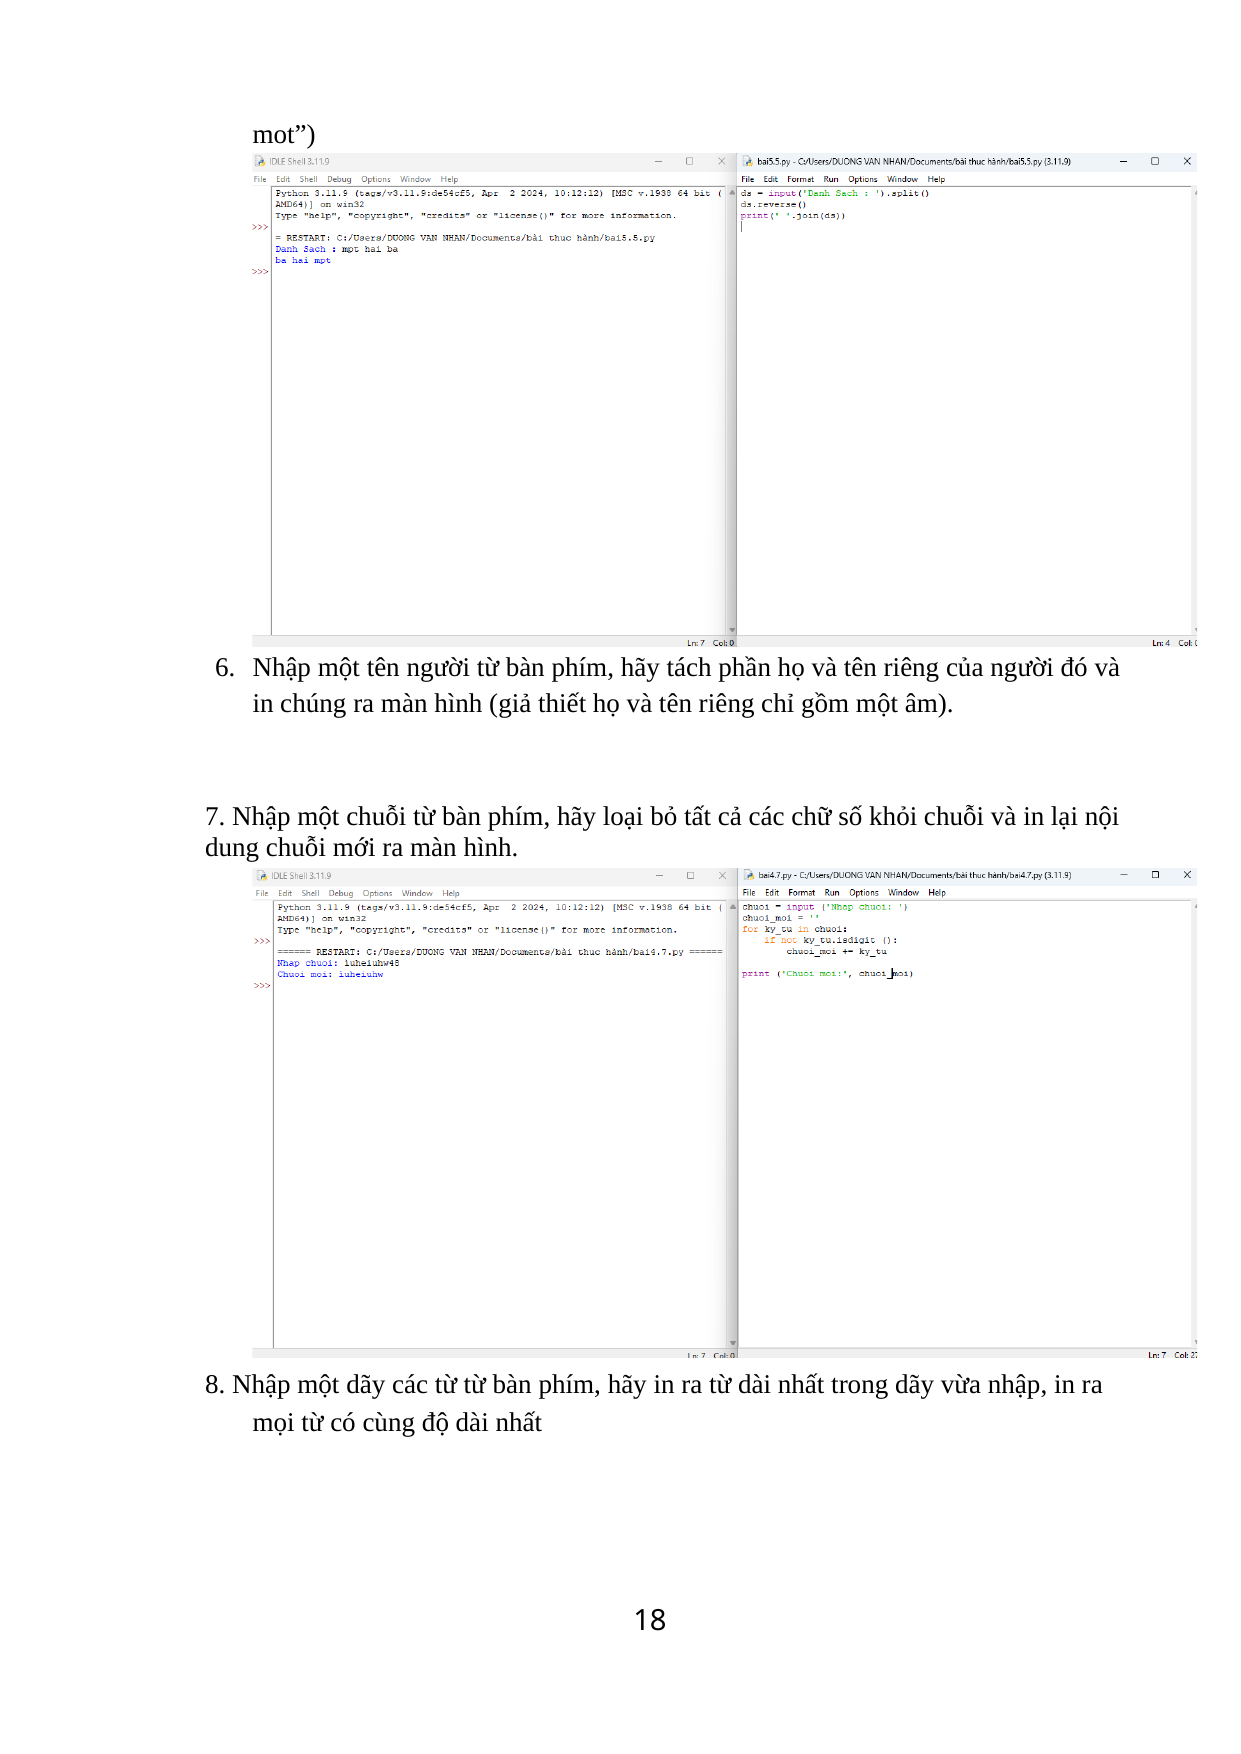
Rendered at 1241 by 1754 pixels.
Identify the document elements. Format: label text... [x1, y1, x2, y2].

list Nhập một tên người từ bàn phím, hãy tách phần họ và tên riêng của người đó và in chúng ra màn hình (giả thiết họ và tên riêng chỉ gồm một âm). [215, 651, 1122, 718]
text 7. Nhập một chuỗi từ bàn phím, hãy loại bỏ tất cả các chữ số khỏi chuỗi và in lại nội dung chuỗi mới ra màn hình. [205, 800, 1122, 862]
text 8. Nhập một dãy các từ từ bàn phím, hãy in ra từ dài nhất trong dãy vừa nhập, in ra [205, 1368, 1122, 1399]
picture [252, 868, 1198, 1358]
picture [252, 153, 1198, 647]
list mọi từ có cùng độ dài nhất [252, 1406, 1122, 1437]
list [215, 118, 1122, 647]
